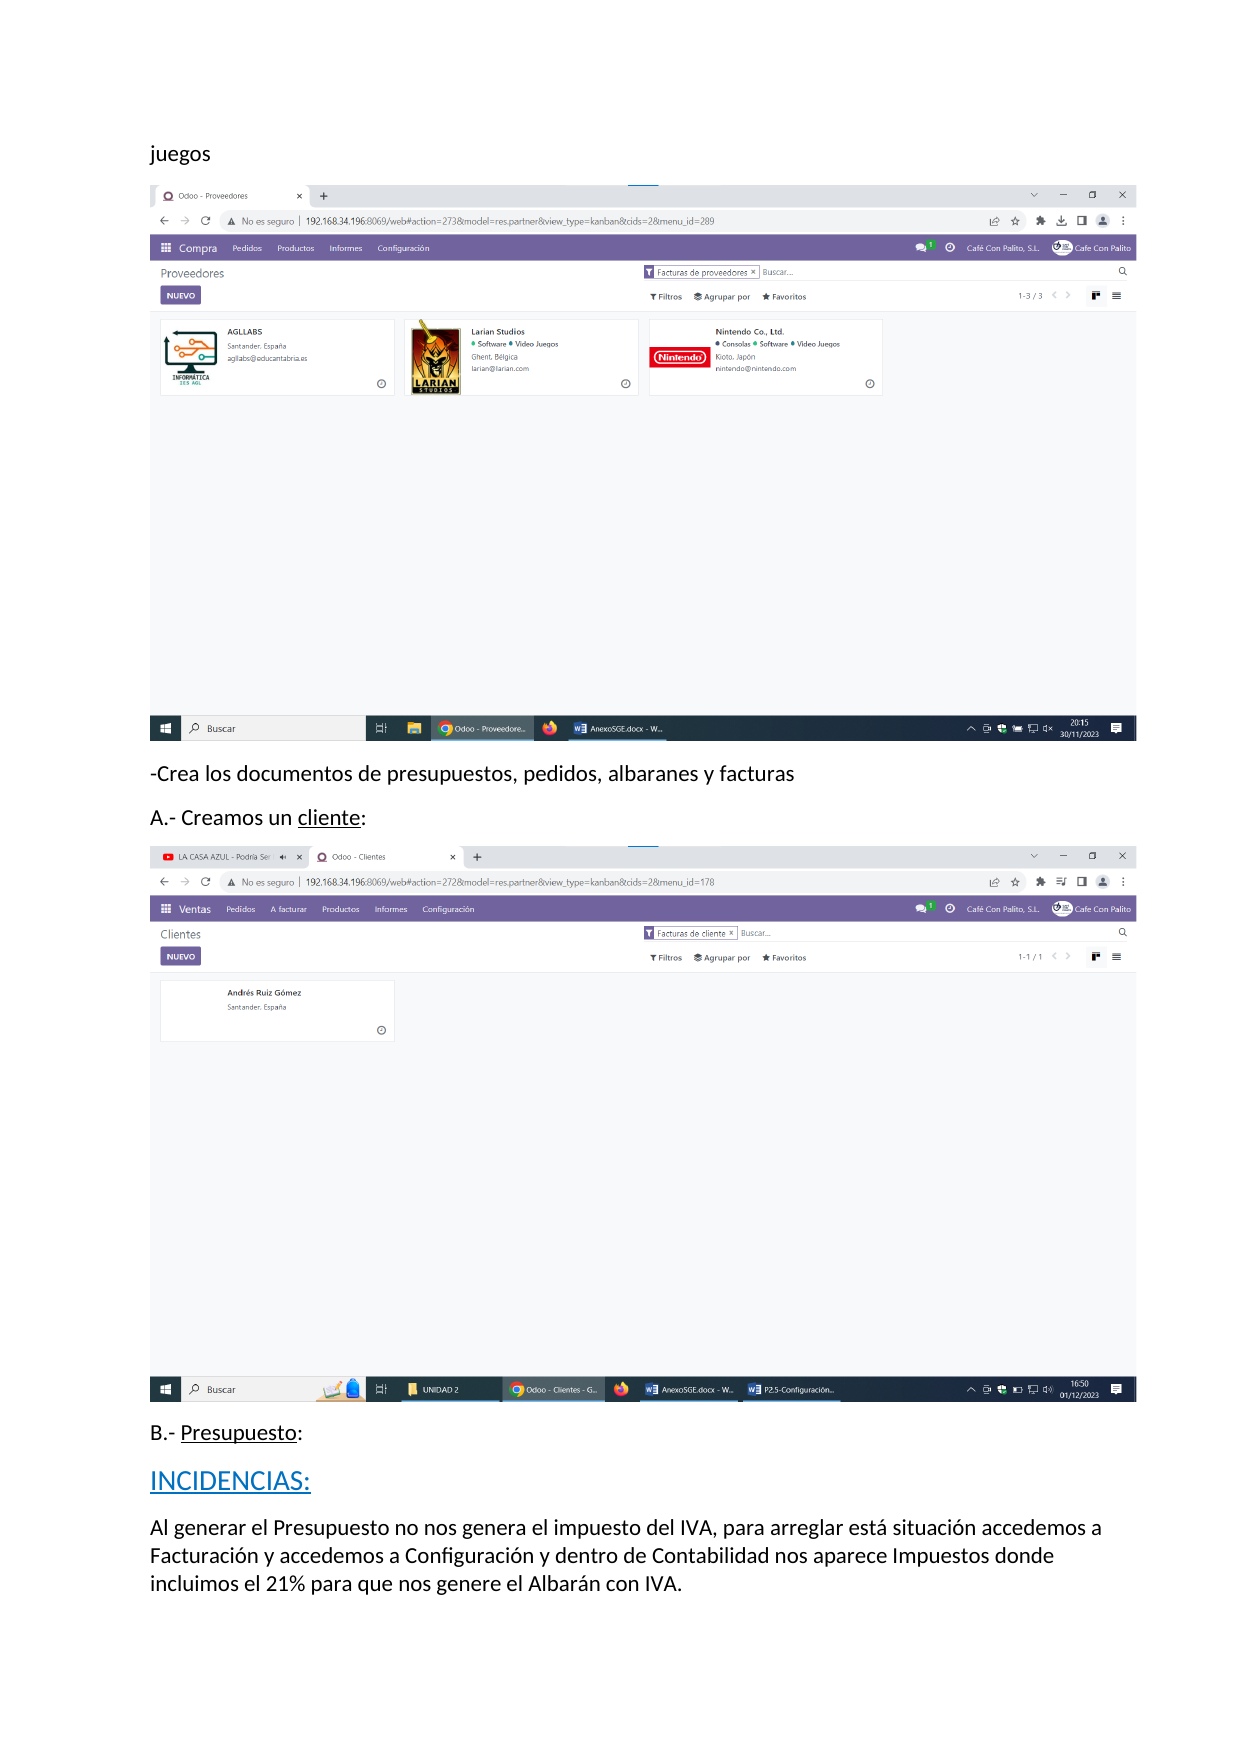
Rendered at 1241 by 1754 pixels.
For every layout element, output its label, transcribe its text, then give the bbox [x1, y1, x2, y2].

text B.- Presupuesto: [150, 1418, 1114, 1446]
picture [150, 185, 1137, 741]
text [150, 139, 1114, 168]
picture [150, 846, 1137, 1402]
text A.- Creamos un cliente: [150, 803, 1114, 831]
text Al generar el Presupuesto no nos genera el impuesto del IVA, para arreglar está situación accedemos a Facturación y accedemos a Configuración y dentro de Contabilidad nos aparece Impuestos donde incluimos el 21% para que nos genere el Albarán con IVA. [150, 1513, 1114, 1597]
text INCIDENCIAS: [150, 1462, 1114, 1497]
text -Crea los documentos de presupuestos, pedidos, albaranes y facturas [150, 759, 1114, 787]
